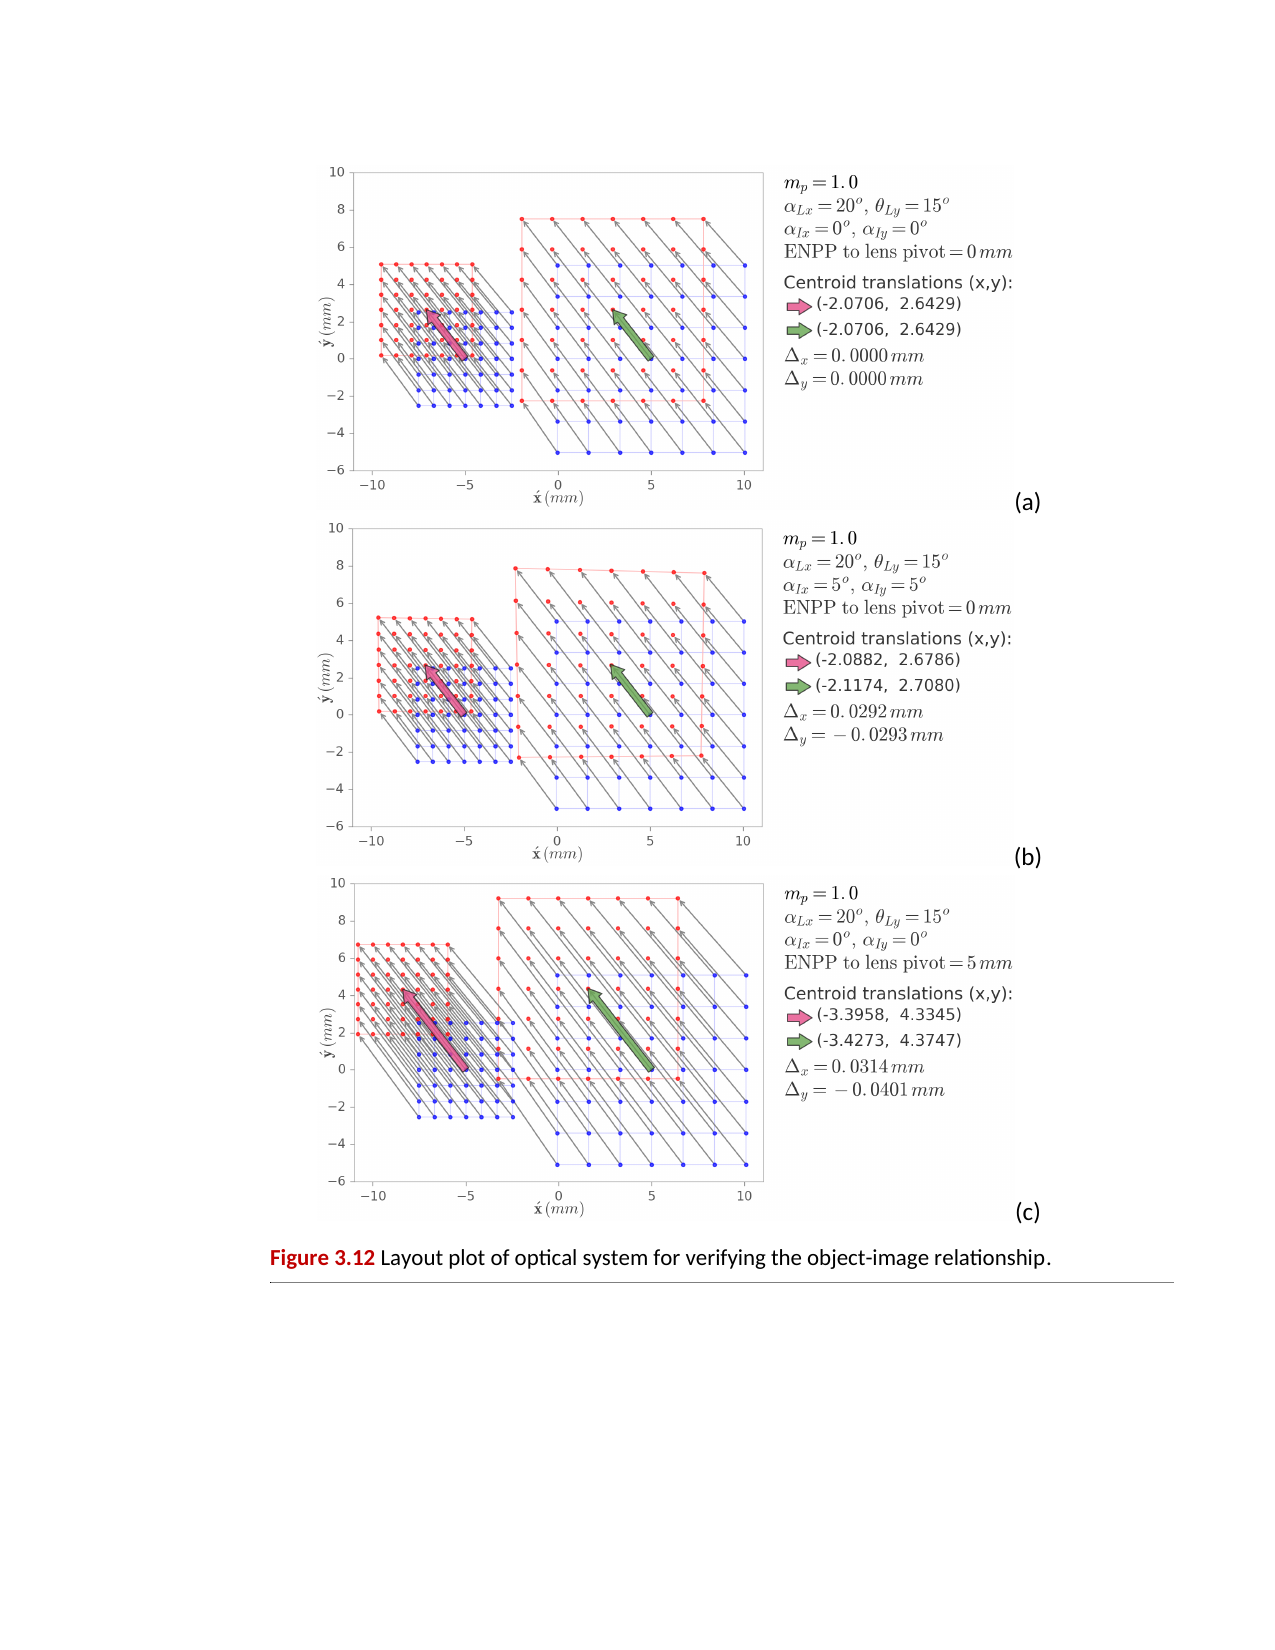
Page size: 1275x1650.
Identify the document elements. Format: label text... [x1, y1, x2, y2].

picture [316, 520, 1014, 866]
picture [317, 875, 1015, 1221]
table_header [221, 165, 1125, 1230]
picture [316, 165, 1015, 510]
table_cell Figure 3.12 Layout plot of optical system for verifying the object-image relationship. [221, 1230, 1125, 1322]
